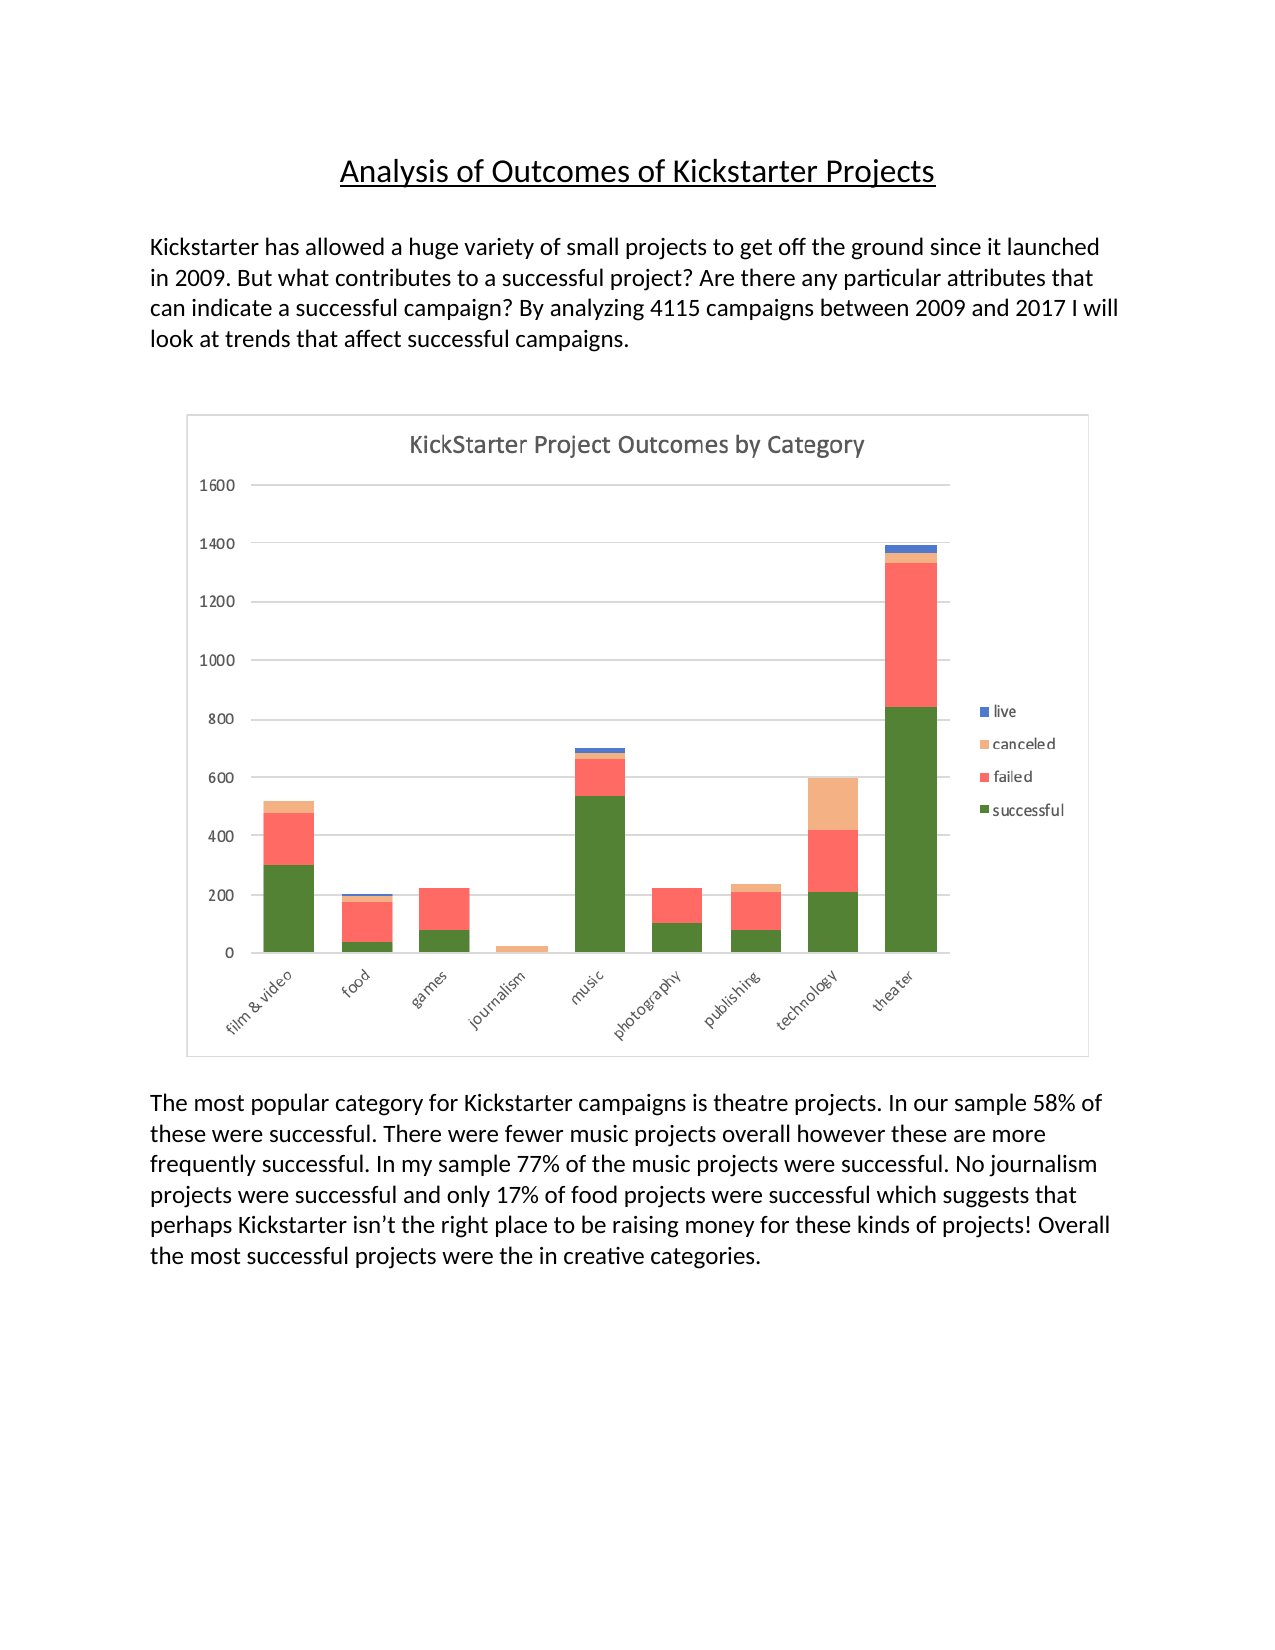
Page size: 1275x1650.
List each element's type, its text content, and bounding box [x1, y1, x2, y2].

picture [186, 414, 1089, 1057]
text Analysis of Outcomes of Kickstarter Projects [150, 150, 1125, 191]
text The most popular category for Kickstarter campaigns is theatre projects. In our sample 58% of these were successful. There were fewer music projects overall however these are more frequently successful. In my sample 77% of the music projects were successful. No journalism projects were successful and only 17% of food projects were successful which suggests that perhaps Kickstarter isn’t the right place to be raising money for these kinds of projects! Overall the most successful projects were the in creative categories. [150, 1088, 1125, 1271]
text Kickstarter has allowed a huge variety of small projects to get off the ground since it launched in 2009. But what contributes to a successful project? Are there any particular attributes that can indicate a successful campaign? By analyzing 4115 campaigns between 2009 and 2017 I will look at trends that affect successful campaigns. [150, 231, 1125, 353]
